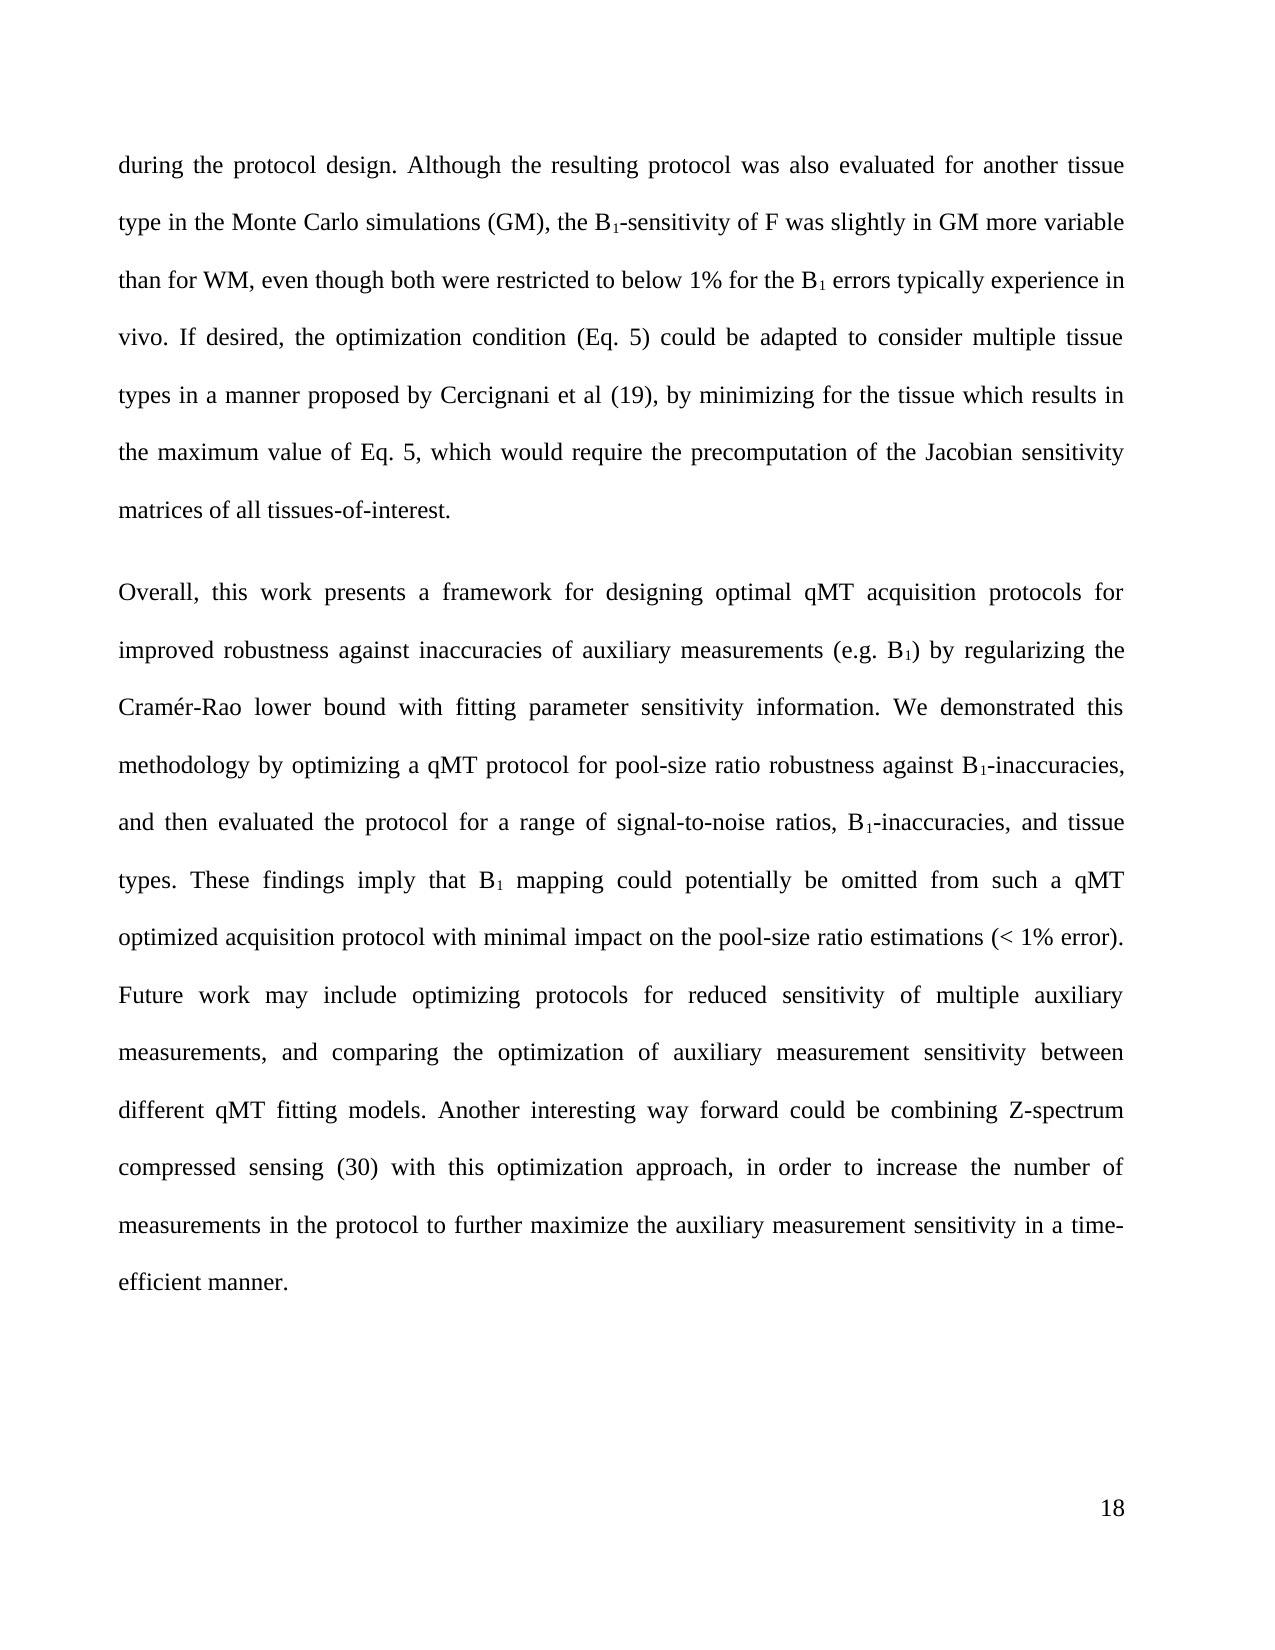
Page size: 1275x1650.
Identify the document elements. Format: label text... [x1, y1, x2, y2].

text Overall, this work presents a framework for designing optimal qMT acquisition protocols for improved robustness against inaccuracies of auxiliary measurements (e.g. B1) by regularizing the Cramér-Rao lower bound with fitting parameter sensitivity information. We demonstrated this methodology by optimizing a qMT protocol for pool-size ratio robustness against B1-inaccuracies, and then evaluated the protocol for a range of signal-to-noise ratios, B1-inaccuracies, and tissue types. These findings imply that B1 mapping could potentially be omitted from such a qMT optimized acquisition protocol with minimal impact on the pool-size ratio estimations (< 1% error). Future work may include optimizing protocols for reduced sensitivity of multiple auxiliary measurements, and comparing the optimization of auxiliary measurement sensitivity between different qMT fitting models. Another interesting way forward could be combining Z-spectrum compressed sensing (30) with this optimization approach, in order to increase the number of measurements in the protocol to further maximize the auxiliary measurement sensitivity in a time-efficient manner. [118, 577, 1125, 1296]
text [118, 150, 1125, 524]
